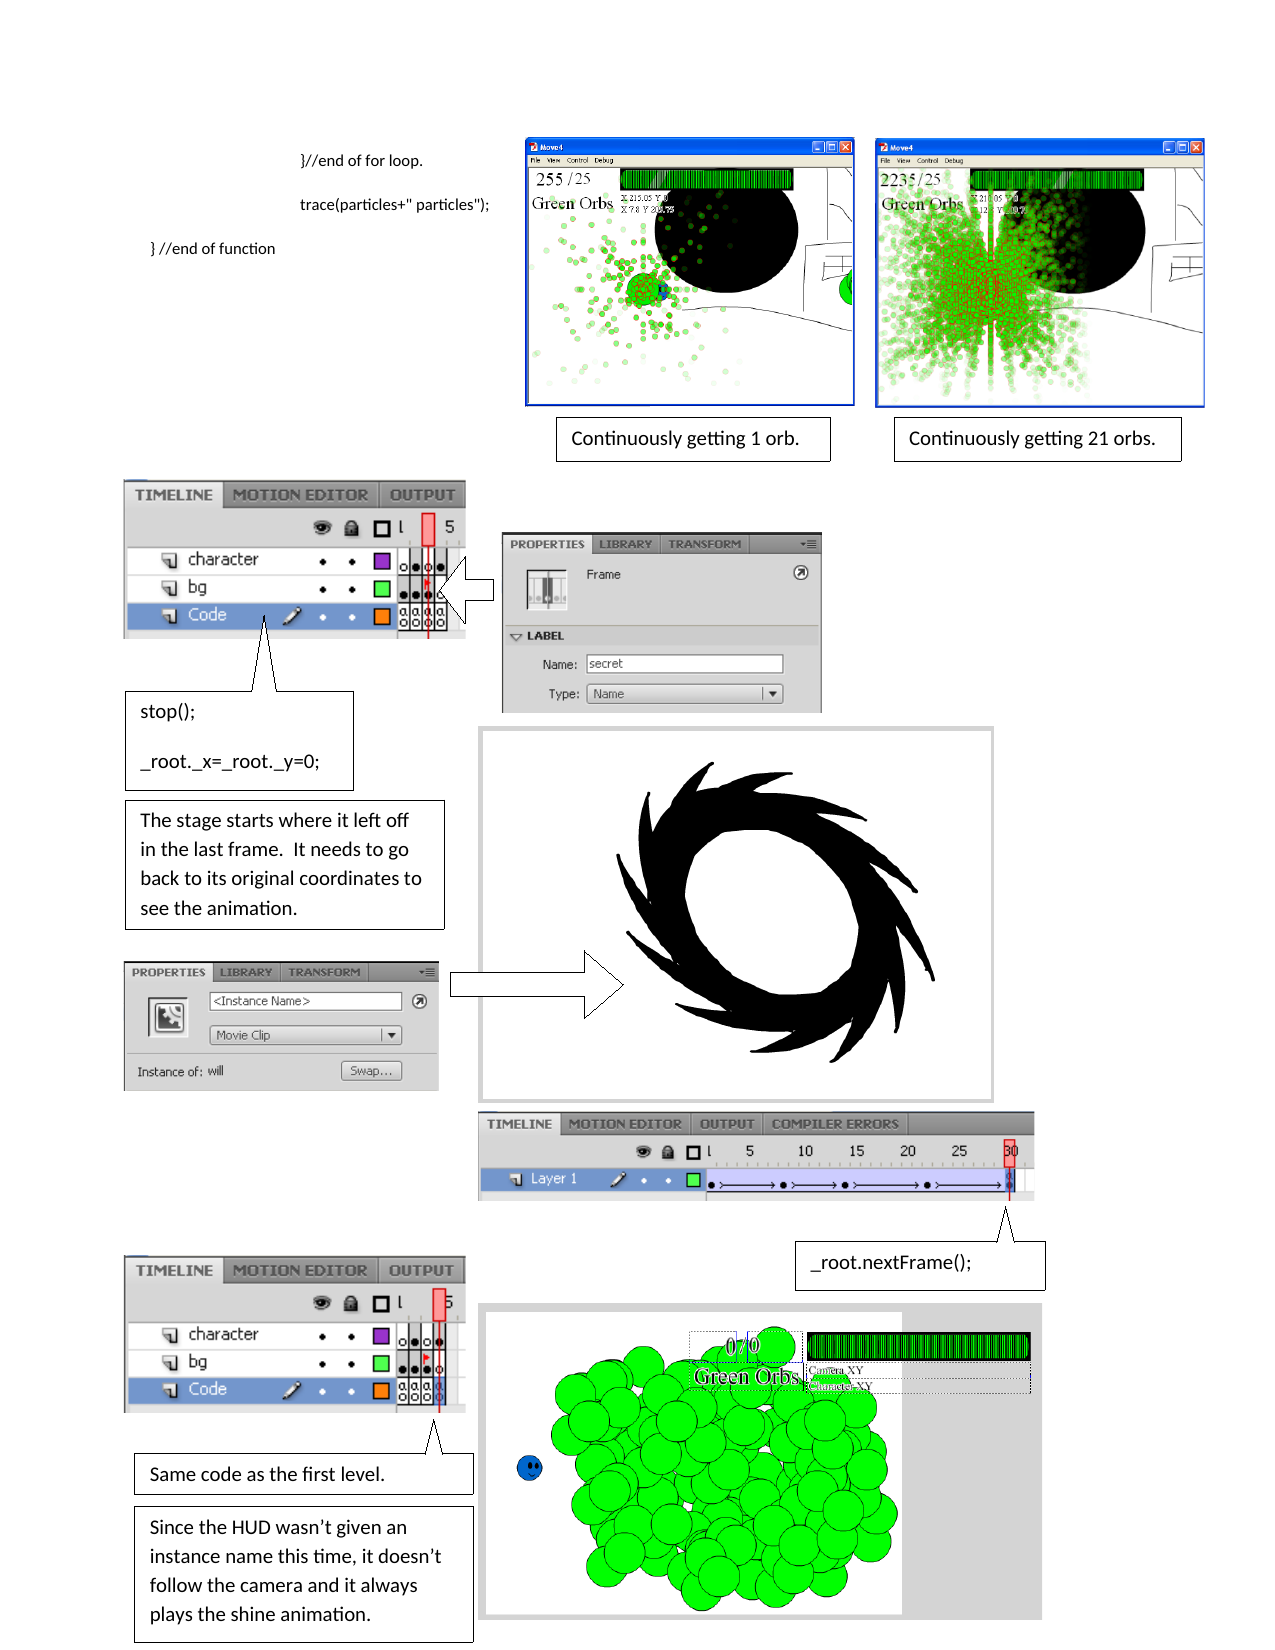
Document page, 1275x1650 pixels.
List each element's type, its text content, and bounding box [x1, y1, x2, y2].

picture [478, 1303, 1043, 1620]
picture [525, 214, 855, 238]
text } //end of function [150, 238, 1125, 259]
picture [525, 137, 855, 150]
picture [123, 479, 466, 639]
picture [478, 726, 994, 1103]
text trace(particles+" particles"); [150, 194, 1125, 214]
picture [123, 961, 439, 1091]
picture [525, 170, 855, 194]
text }//end of for loop. [150, 150, 1125, 170]
picture [123, 1255, 466, 1413]
picture [478, 1111, 1035, 1201]
picture [875, 138, 1205, 408]
picture [525, 259, 855, 407]
picture [501, 532, 822, 713]
